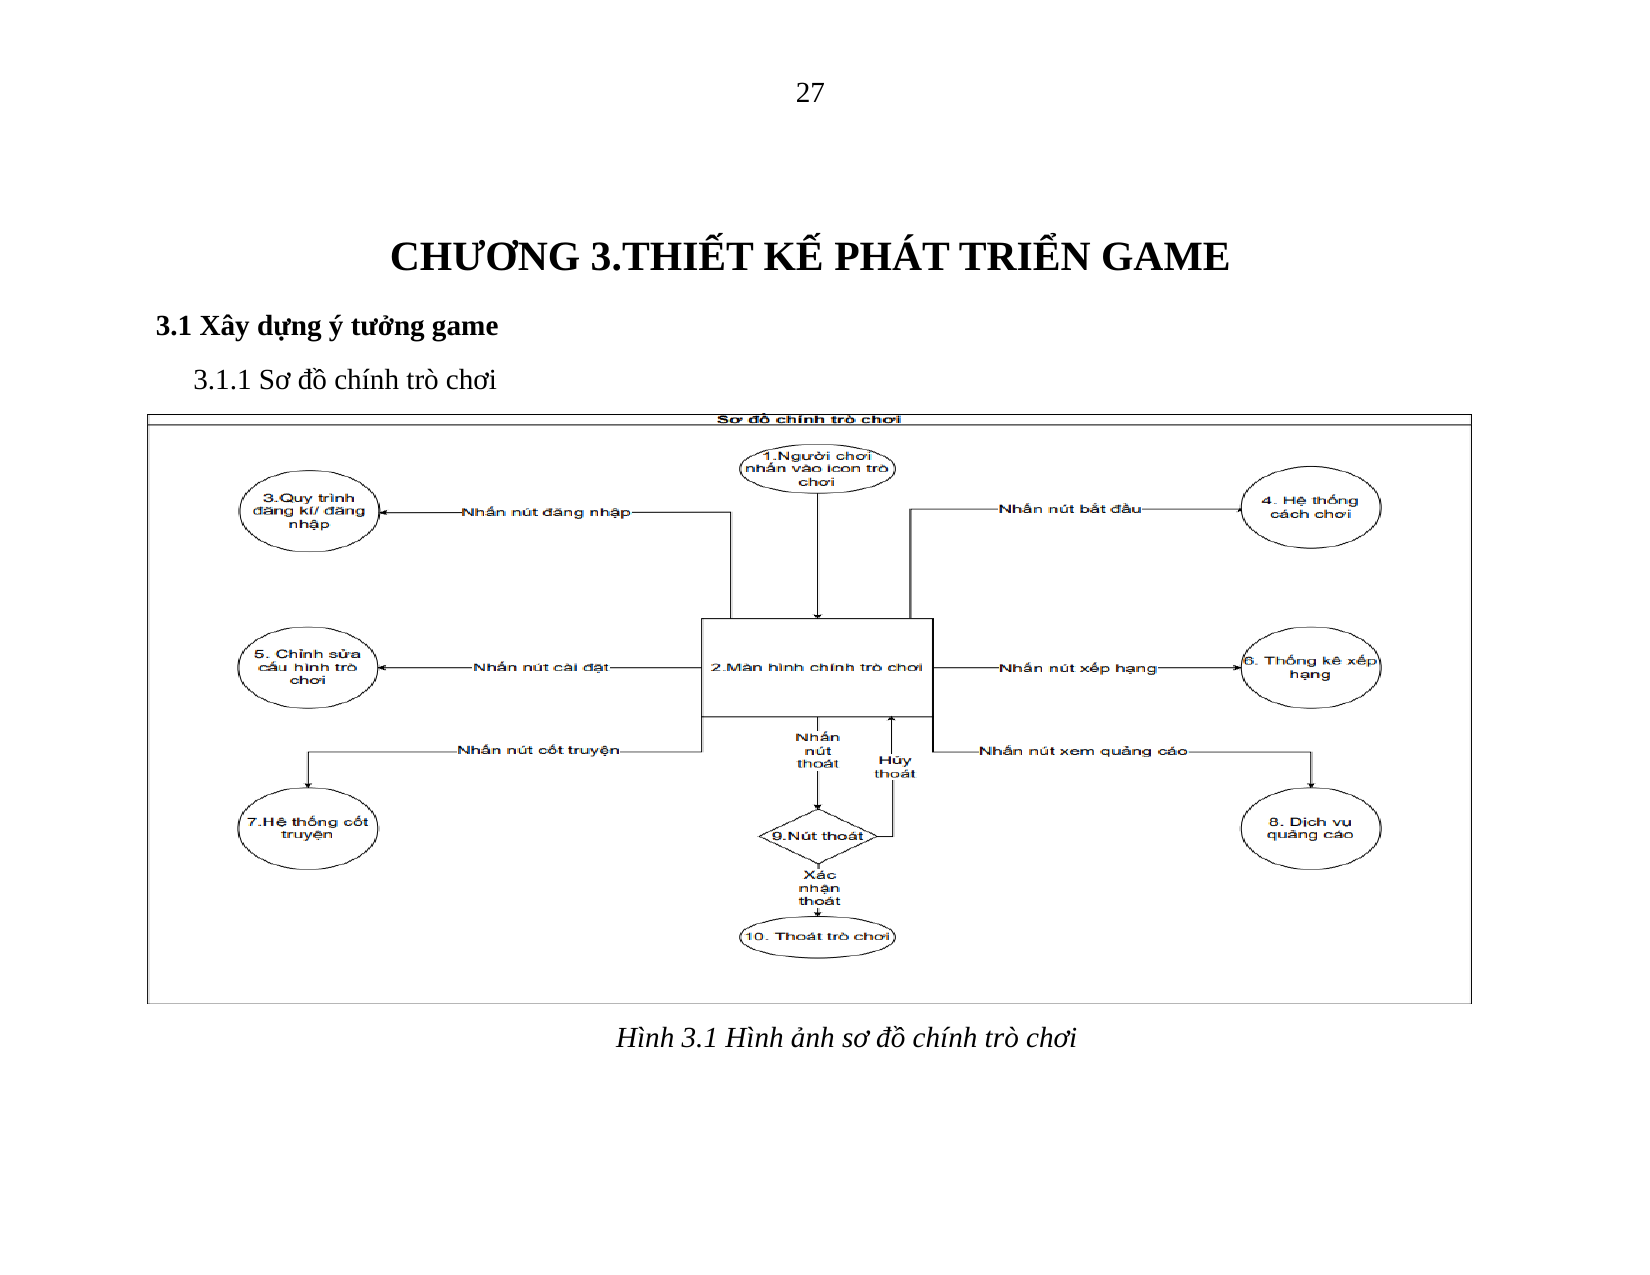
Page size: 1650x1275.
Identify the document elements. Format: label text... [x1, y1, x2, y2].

subtitle THIẾT KẾ PHÁT TRIỂN GAME [118, 232, 1502, 280]
subtitle Sơ đồ chính trò chơi [193, 362, 1502, 396]
subtitle Xây dựng ý tưởng game [156, 308, 1502, 341]
picture [146, 412, 1474, 1004]
text Hình 3.1 Hình ảnh sơ đồ chính trò chơi [193, 1020, 1502, 1054]
